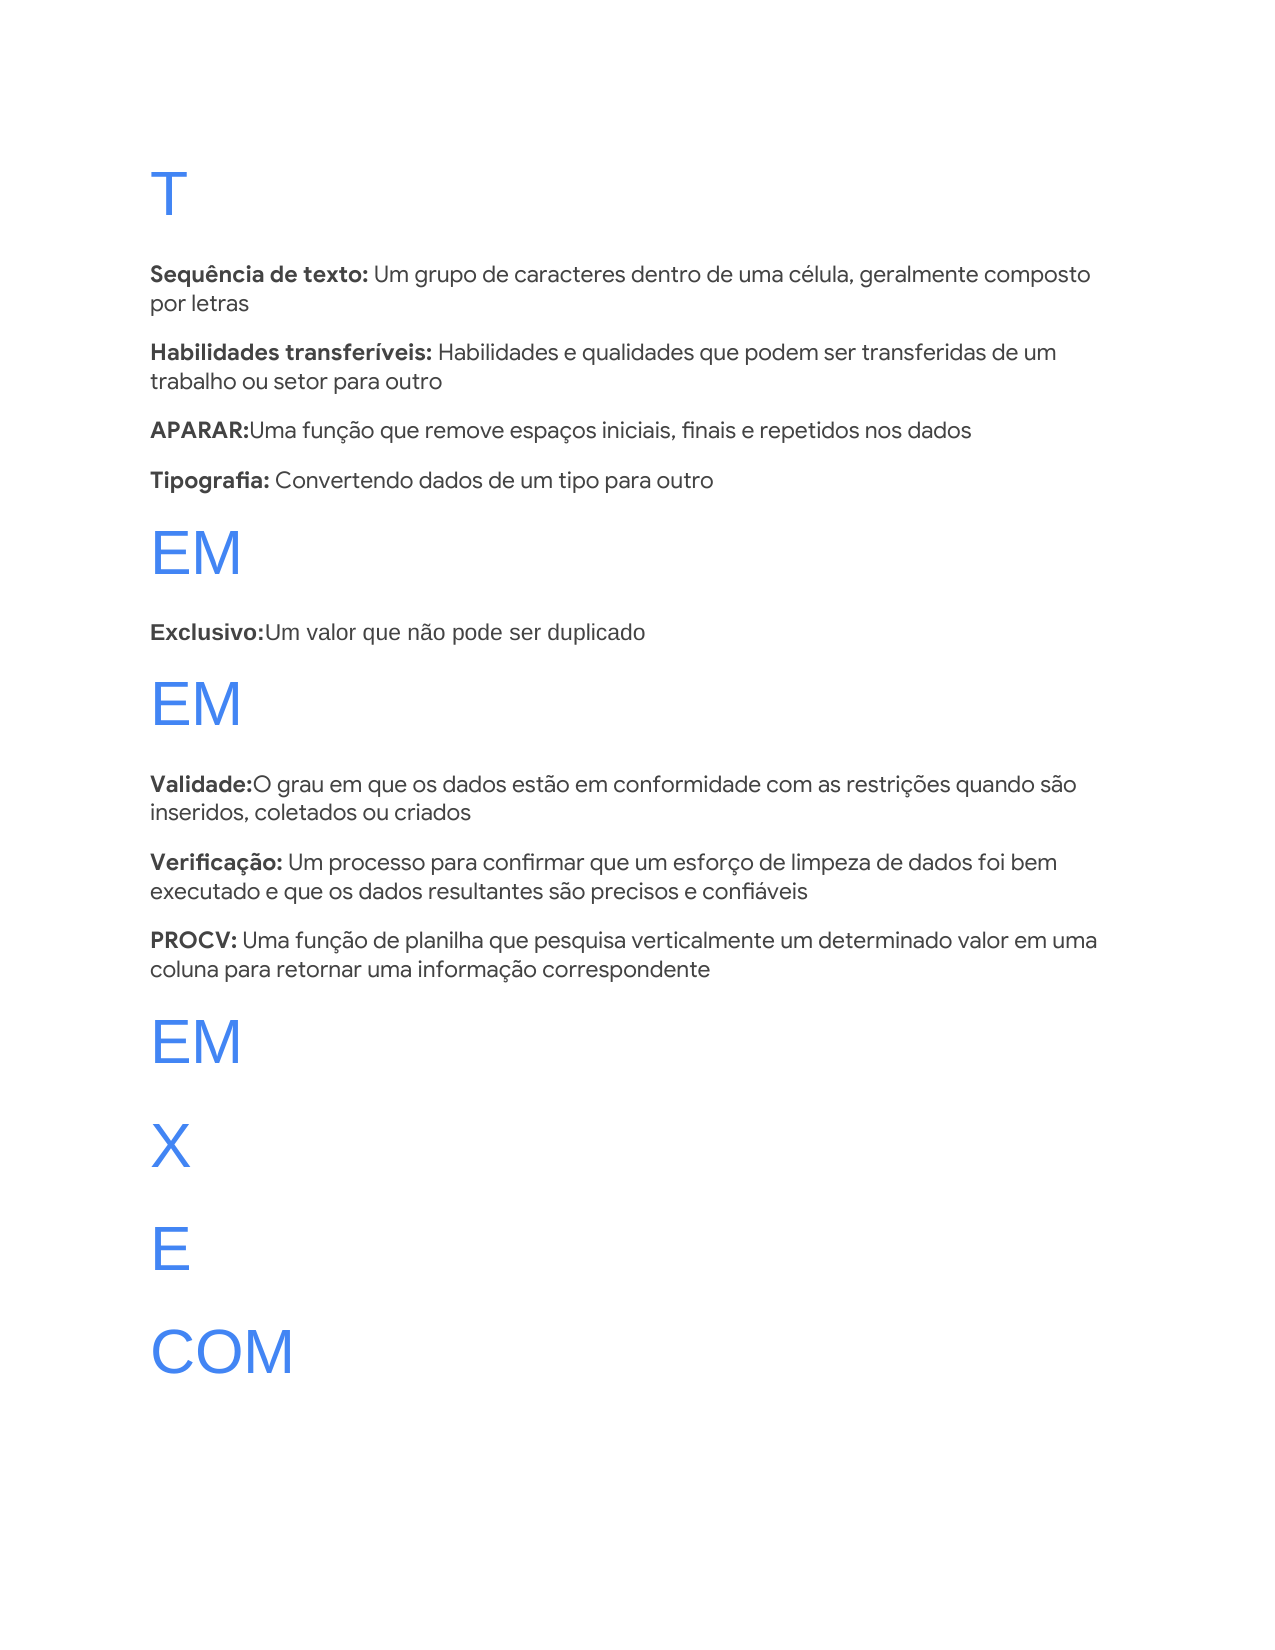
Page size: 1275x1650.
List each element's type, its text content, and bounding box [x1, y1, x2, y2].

text Sequência de texto: Um grupo de caracteres dentro de uma célula, geralmente composto por letras [150, 260, 1125, 317]
text E [150, 1212, 1125, 1284]
text EM [150, 1005, 1125, 1077]
text COM [150, 1315, 1125, 1387]
text Tipografia: Convertendo dados de um tipo para outro [150, 466, 1125, 495]
text PROCV: Uma função de planilha que pesquisa verticalmente um determinado valor em uma coluna para retornar uma informação correspondente [150, 927, 1125, 984]
text Validade:O grau em que os dados estão em conformidade com as restrições quando são inseridos, coletados ou criados [150, 770, 1125, 827]
text EM [150, 666, 1125, 738]
text EM [150, 516, 1125, 588]
text T [150, 157, 1125, 228]
text Exclusivo:Um valor que não pode ser duplicado [150, 619, 1125, 646]
text APARAR:Uma função que remove espaços iniciais, finais e repetidos nos dados [150, 417, 1125, 445]
text X [150, 1108, 1125, 1180]
text Habilidades transferíveis: Habilidades e qualidades que podem ser transferidas de um trabalho ou setor para outro [150, 338, 1125, 396]
text Verificação: Um processo para confirmar que um esforço de limpeza de dados foi bem executado e que os dados resultantes são precisos e confiáveis [150, 848, 1125, 906]
